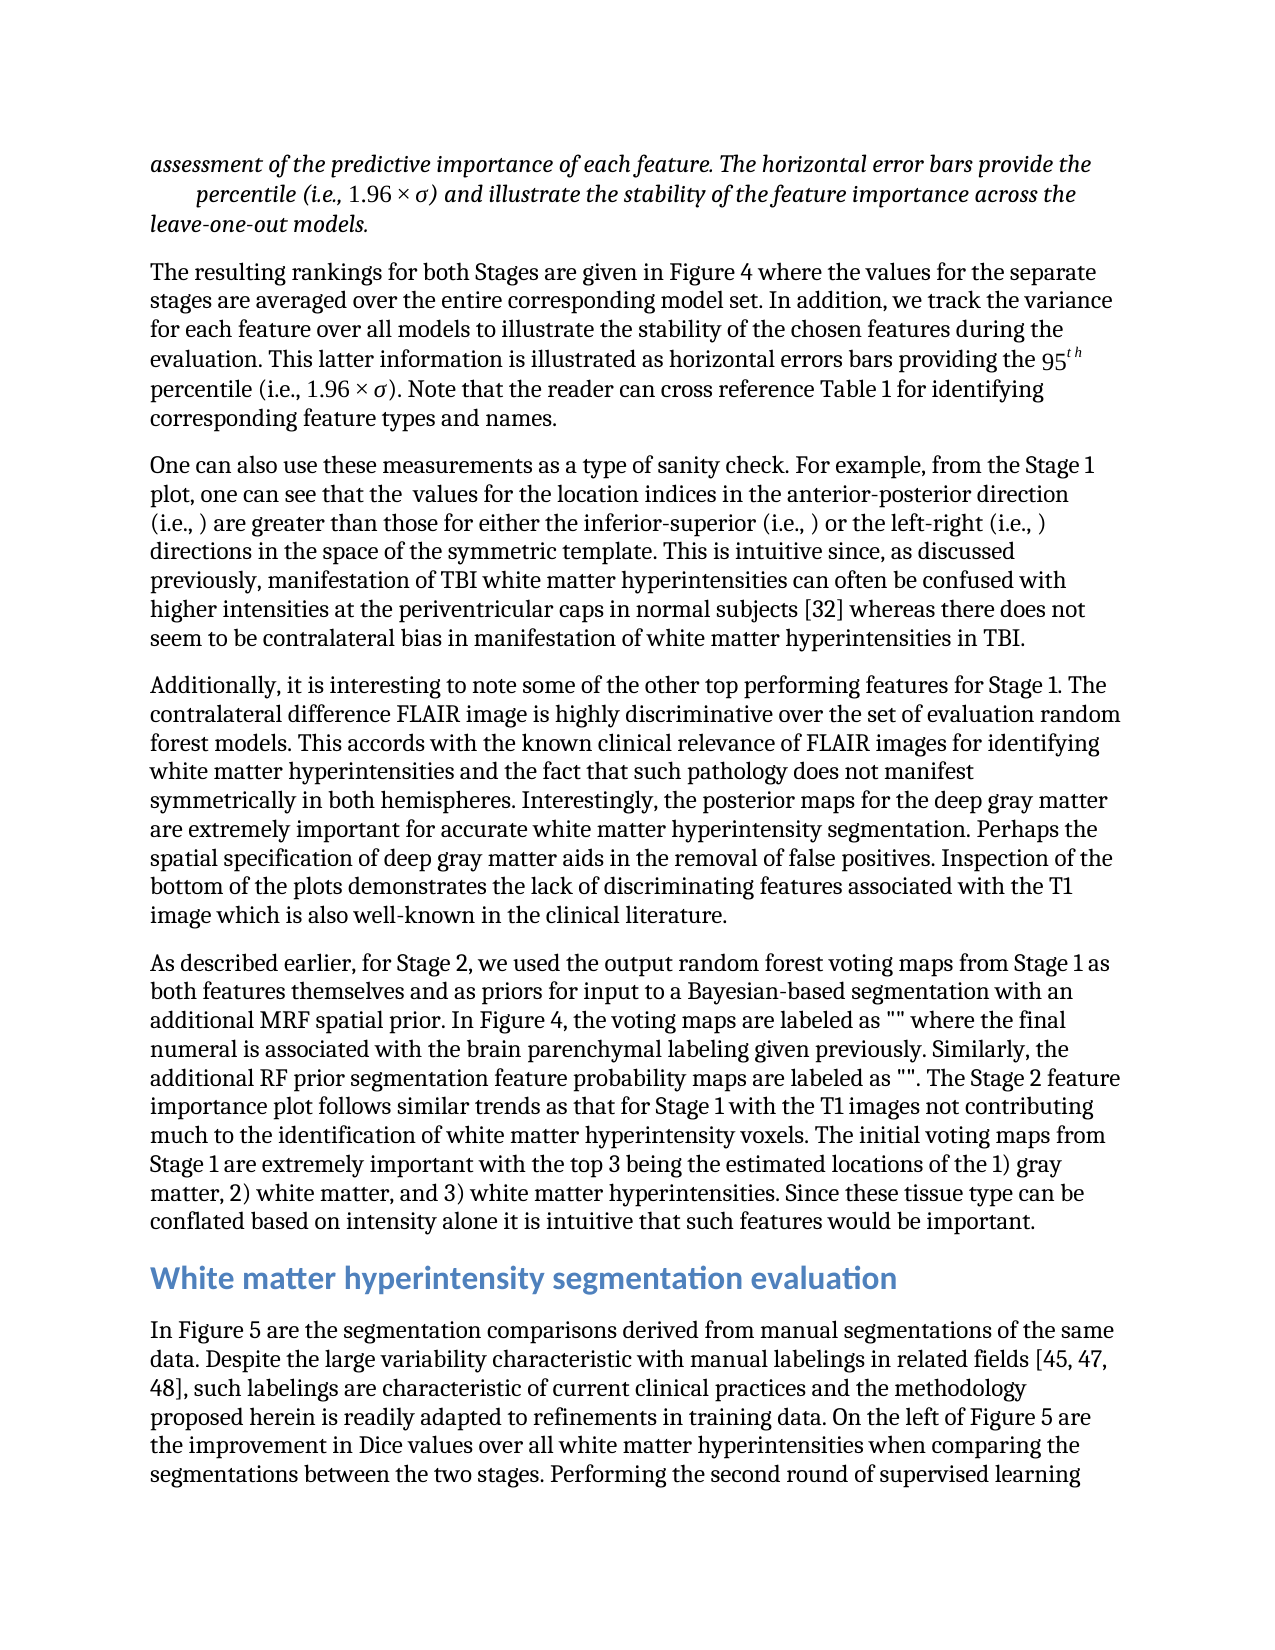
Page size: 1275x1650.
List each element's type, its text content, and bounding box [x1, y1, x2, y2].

text One can also use these measurements as a type of sanity check. For example, from the Stage 1 plot, one can see that the values for the location indices in the anterior-posterior direction (i.e., ) are greater than those for either the inferior-superior (i.e., ) or the left-right (i.e., ) directions in the space of the symmetric template. This is intuitive since, as discussed previously, manifestation of TBI white matter hyperintensities can often be confused with higher intensities at the periventricular caps in normal subjects [32] whereas there does not seem to be contralateral bias in manifestation of white matter hyperintensities in TBI. [150, 451, 1125, 652]
text Additionally, it is interesting to note some of the other top performing features for Stage 1. The contralateral difference FLAIR image is highly discriminative over the set of evaluation random forest models. This accords with the known clinical relevance of FLAIR images for identifying white matter hyperintensities and the fact that such pathology does not manifest symmetrically in both hemispheres. Interestingly, the posterior maps for the deep gray matter are extremely important for accurate white matter hyperintensity segmentation. Perhaps the spatial specification of deep gray matter aids in the removal of false positives. Inspection of the bottom of the plots demonstrates the lack of discriminating features associated with the T1 image which is also well-known in the clinical literature. [150, 671, 1125, 930]
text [150, 150, 1125, 239]
text As described earlier, for Stage 2, we used the output random forest voting maps from Stage 1 as both features themselves and as priors for input to a Bayesian-based segmentation with an additional MRF spatial prior. In Figure 4, the voting maps are labeled as "" where the final numeral is associated with the brain parenchymal labeling given previously. Similarly, the additional RF prior segmentation feature probability maps are labeled as "". The Stage 2 feature importance plot follows similar trends as that for Stage 1 with the T1 images not contributing much to the identification of white matter hyperintensity voxels. The initial voting maps from Stage 1 are extremely important with the top 3 being the estimated locations of the 1) gray matter, 2) white matter, and 3) white matter hyperintensities. Since these tissue type can be conflated based on intensity alone it is intuitive that such features would be important. [150, 948, 1125, 1236]
subtitle White matter hyperintensity segmentation evaluation [150, 1257, 1125, 1298]
text The resulting rankings for both Stages are given in Figure 4 where the values for the separate stages are averaged over the entire corresponding model set. In addition, we track the variance for each feature over all models to illustrate the stability of the chosen features during the evaluation. This latter information is illustrated as horizontal errors bars providing the percentile (i.e., ). Note that the reader can cross reference Table 1 for identifying corresponding feature types and names. [150, 257, 1125, 432]
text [150, 1316, 1125, 1489]
